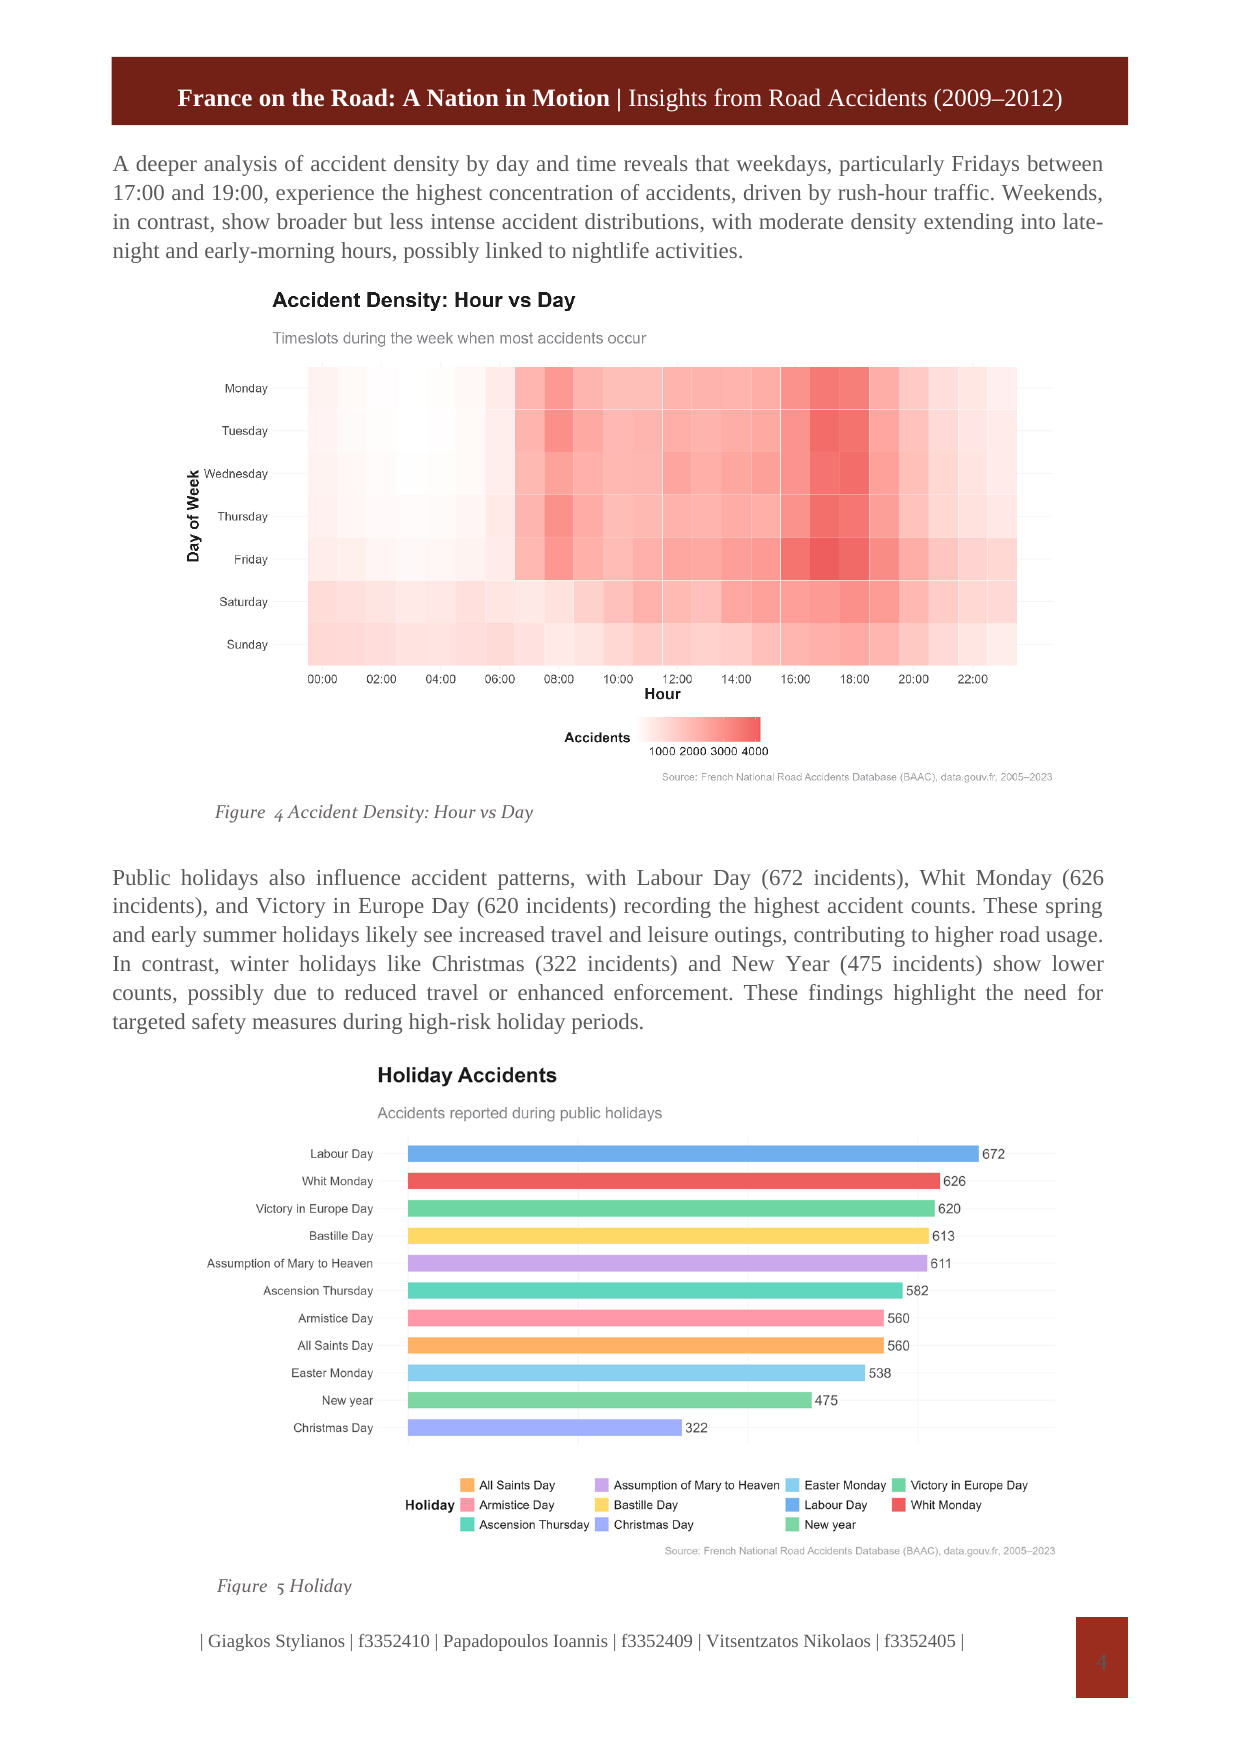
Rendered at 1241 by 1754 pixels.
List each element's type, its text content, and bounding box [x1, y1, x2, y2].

text A deeper analysis of accident density by day and time reveals that weekdays, particularly Fridays between 17:00 and 19:00, experience the highest concentration of accidents, driven by rush-hour traffic. Weekends, in contrast, show broader but less intense accident distributions, with moderate density extending into late-night and early-morning hours, possibly linked to nightlife activities. [112, 150, 1105, 263]
text Public holidays also influence accident patterns, with Labour Day (672 incidents), Whit Monday (626 incidents), and Victory in Europe Day (620 incidents) recording the highest accident counts. These spring and early summer holidays likely see increased travel and leisure outings, contributing to higher road usage. In contrast, winter holidays like Christmas (322 incidents) and New Year (475 incidents) show lower counts, possibly due to reduced travel or enhanced enforcement. These findings highlight the need for targeted safety measures during high-risk holiday periods. [112, 864, 1105, 1035]
picture [186, 1062, 1060, 1561]
picture [182, 287, 1057, 787]
